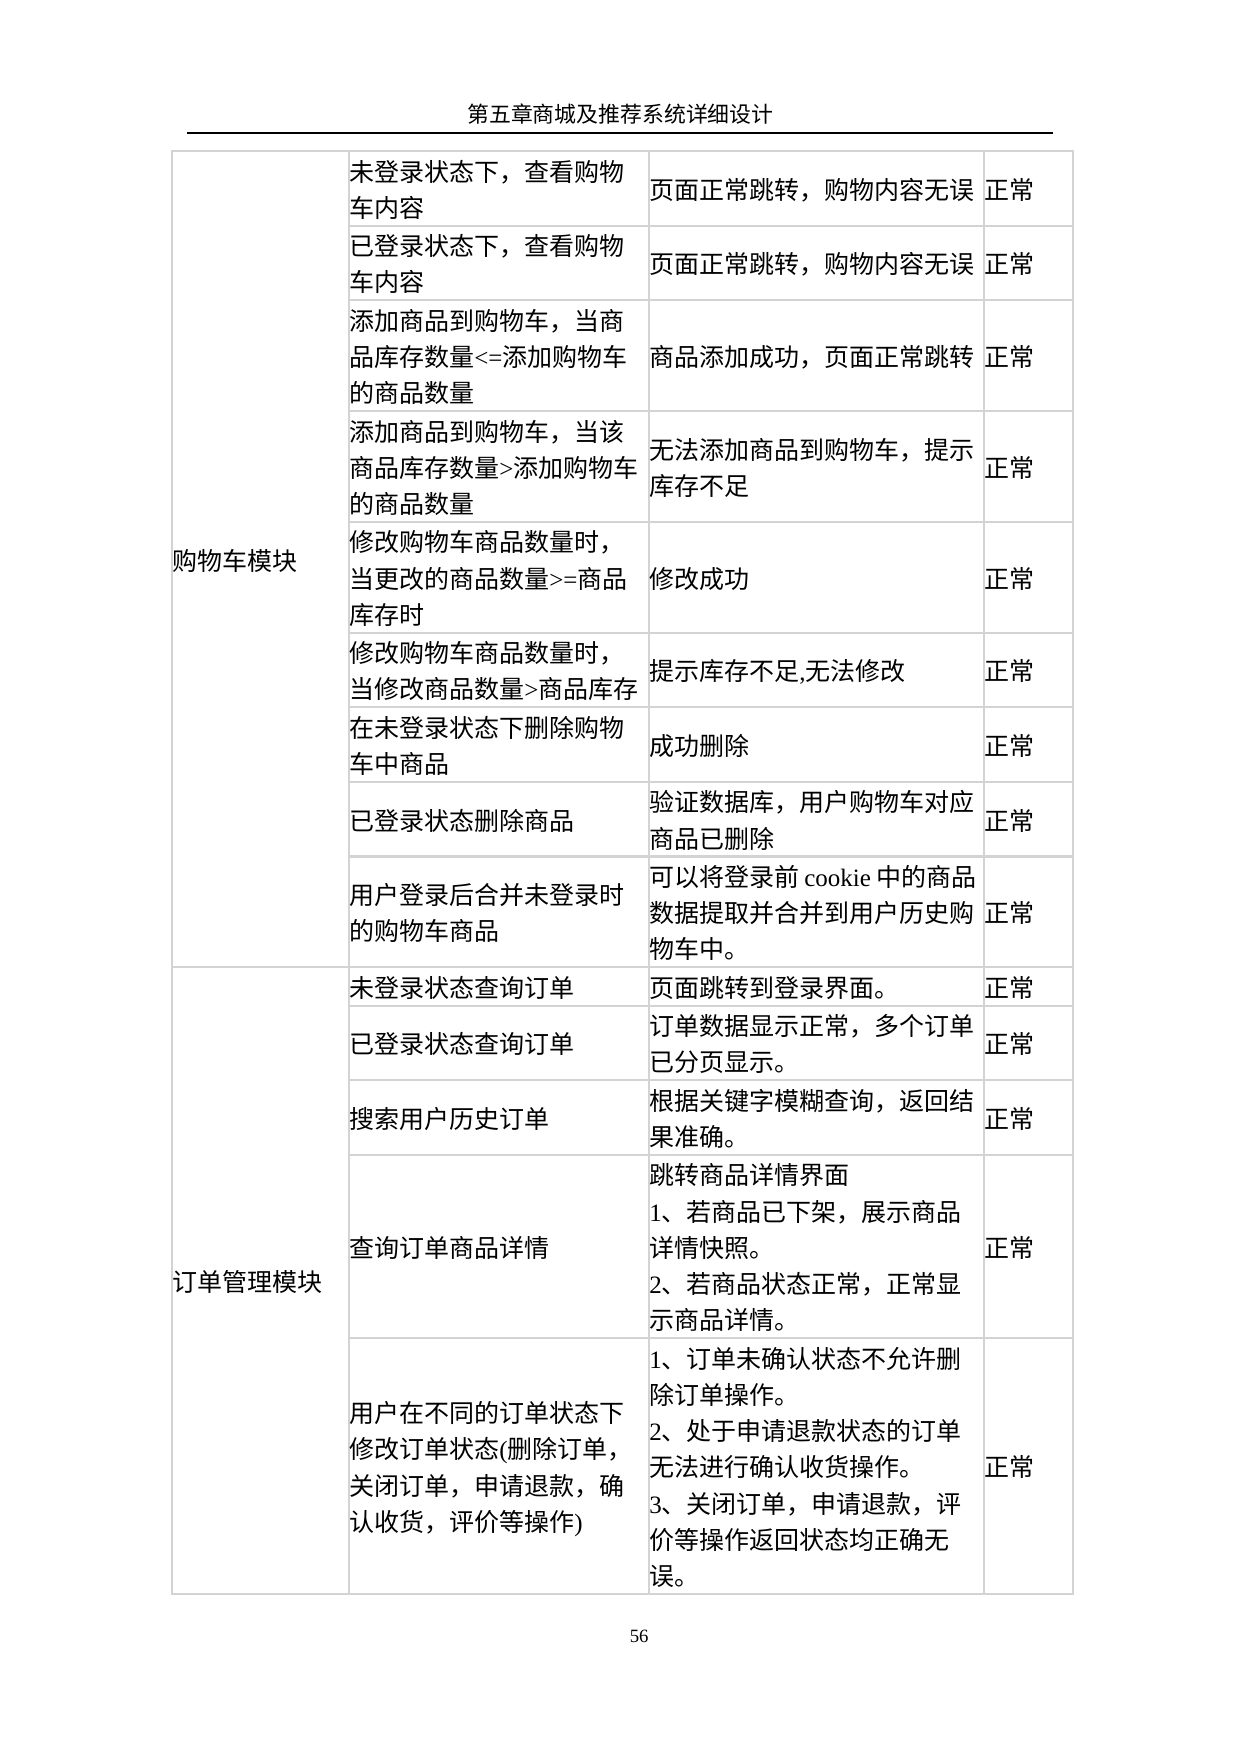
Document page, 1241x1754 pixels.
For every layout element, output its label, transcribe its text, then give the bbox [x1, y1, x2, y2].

table_cell 正常 [985, 1339, 1072, 1593]
table_cell 修改成功 [650, 523, 983, 632]
table_cell 正常 [985, 968, 1072, 1004]
table_cell 正常 [985, 412, 1072, 521]
table_cell 订单数据显示正常，多个订单已分页显示。 [650, 1007, 983, 1079]
table_cell 修改购物车商品数量时，当修改商品数量>商品库存 [350, 634, 648, 706]
table_cell 已登录状态删除商品 [350, 783, 648, 855]
table_cell 正常 [985, 858, 1072, 966]
table_cell 搜索用户历史订单 [350, 1081, 648, 1154]
table_cell 正常 [985, 523, 1072, 632]
table_cell 根据关键字模糊查询，返回结果准确。 [650, 1081, 983, 1154]
table_cell 正常 [985, 783, 1072, 855]
table_cell 未登录状态下，查看购物车内容 [350, 152, 648, 224]
table_cell 正常 [985, 634, 1072, 706]
table_cell 验证数据库，用户购物车对应商品已删除 [650, 783, 983, 855]
table_cell 未登录状态查询订单 [350, 968, 648, 1004]
table_cell 跳转商品详情界面 1、若商品已下架，展示商品详情快照。 2、若商品状态正常，正常显示商品详情。 [650, 1156, 983, 1337]
table_cell 无法添加商品到购物车，提示库存不足 [650, 412, 983, 521]
table_cell 商品添加成功，页面正常跳转 [650, 301, 983, 410]
table_cell 正常 [985, 227, 1072, 299]
table_cell 查询订单商品详情 [350, 1156, 648, 1337]
table_cell 页面跳转到登录界面。 [650, 968, 983, 1004]
table_cell 修改购物车商品数量时，当更改的商品数量>=商品库存时 [350, 523, 648, 632]
table_cell 添加商品到购物车，当该商品库存数量>添加购物车的商品数量 [350, 412, 648, 521]
table_cell 1、订单未确认状态不允许删除订单操作。 2、处于申请退款状态的订单无法进行确认收货操作。 3、关闭订单，申请退款，评价等操作返回状态均正确无误。 [650, 1339, 983, 1593]
table_cell 页面正常跳转，购物内容无误 [650, 227, 983, 299]
table_cell 购物车模块 [173, 152, 348, 966]
table_cell 用户在不同的订单状态下修改订单状态(删除订单，关闭订单，申请退款，确认收货，评价等操作) [350, 1339, 648, 1593]
table_cell 正常 [985, 301, 1072, 410]
table_cell 正常 [985, 708, 1072, 781]
table_cell 添加商品到购物车，当商品库存数量<=添加购物车的商品数量 [350, 301, 648, 410]
table_cell 已登录状态下，查看购物车内容 [350, 227, 648, 299]
table_cell 提示库存不足,无法修改 [650, 634, 983, 706]
table_cell 正常 [985, 152, 1072, 224]
table_cell 用户登录后合并未登录时的购物车商品 [350, 858, 648, 966]
table_cell 页面正常跳转，购物内容无误 [650, 152, 983, 224]
table_cell 可以将登录前cookie中的商品数据提取并合并到用户历史购物车中。 [650, 858, 983, 966]
table_cell 已登录状态查询订单 [350, 1007, 648, 1079]
table_cell 成功删除 [650, 708, 983, 781]
table_cell 正常 [985, 1007, 1072, 1079]
table_cell 正常 [985, 1156, 1072, 1337]
table_cell 在未登录状态下删除购物车中商品 [350, 708, 648, 781]
table_cell 订单管理模块 [173, 968, 348, 1593]
table_cell 正常 [985, 1081, 1072, 1154]
